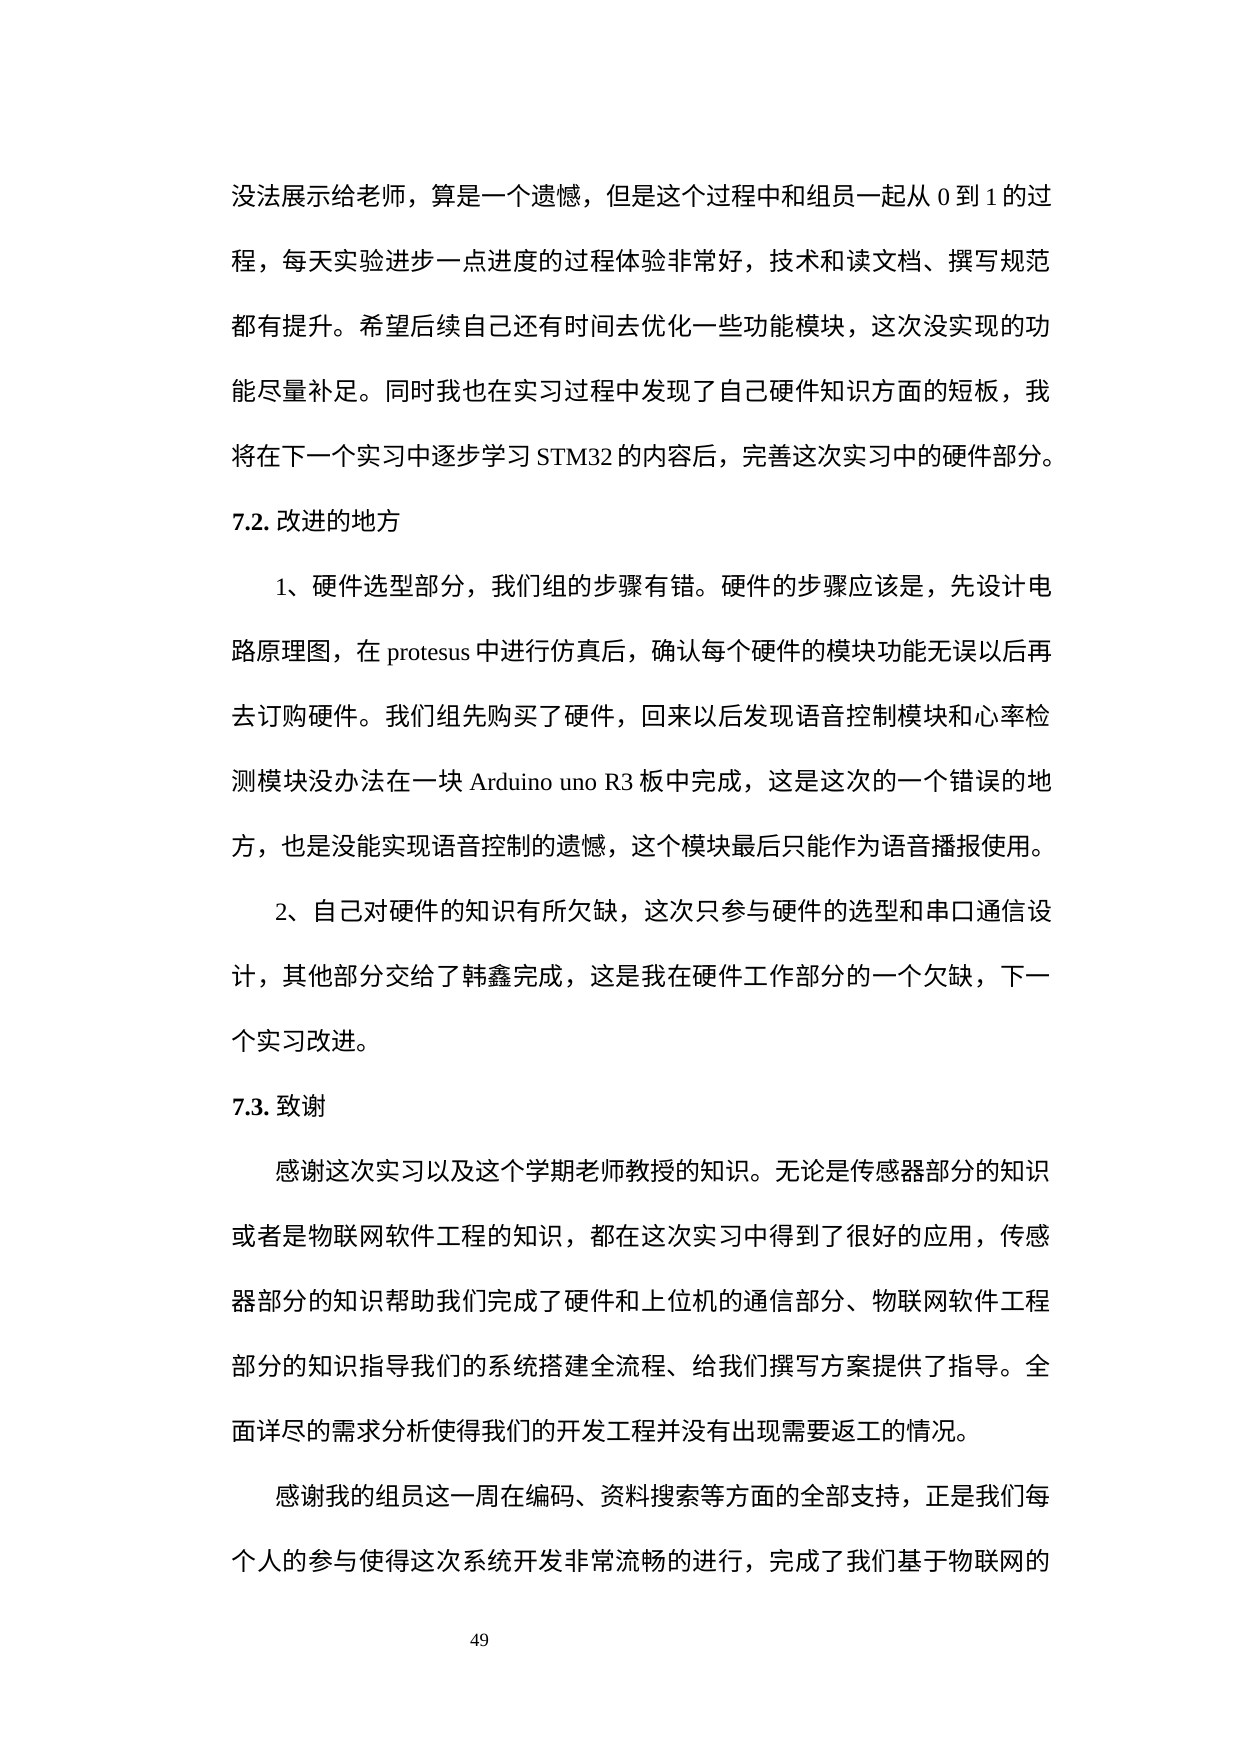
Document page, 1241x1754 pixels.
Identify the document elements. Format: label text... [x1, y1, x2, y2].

subtitle 致谢 [232, 1072, 1053, 1137]
subtitle 改进的地方 [232, 487, 1053, 552]
list 硬件选型部分，我们组的步骤有错。硬件的步骤应该是，先设计电路原理图，在protesus中进行仿真后，确认每个硬件的模块功能无误以后再去订购硬件。我们组先购买了硬件，回来以后发现语音控制模块和心率检测模块没办法在一块Arduino uno R3板中完成，这是这次的一个错误的地方，也是没能实现语音控制的遗憾，这个模块最后只能作为语音播报使用。 [231, 552, 1053, 877]
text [231, 1462, 1053, 1592]
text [231, 162, 1053, 487]
list 自己对硬件的知识有所欠缺，这次只参与硬件的选型和串口通信设计，其他部分交给了韩鑫完成，这是我在硬件工作部分的一个欠缺，下一个实习改进。 [231, 877, 1053, 1072]
text 感谢这次实习以及这个学期老师教授的知识。无论是传感器部分的知识或者是物联网软件工程的知识，都在这次实习中得到了很好的应用，传感器部分的知识帮助我们完成了硬件和上位机的通信部分、物联网软件工程部分的知识指导我们的系统搭建全流程、给我们撰写方案提供了指导。全面详尽的需求分析使得我们的开发工程并没有出现需要返工的情况。 [231, 1137, 1053, 1462]
